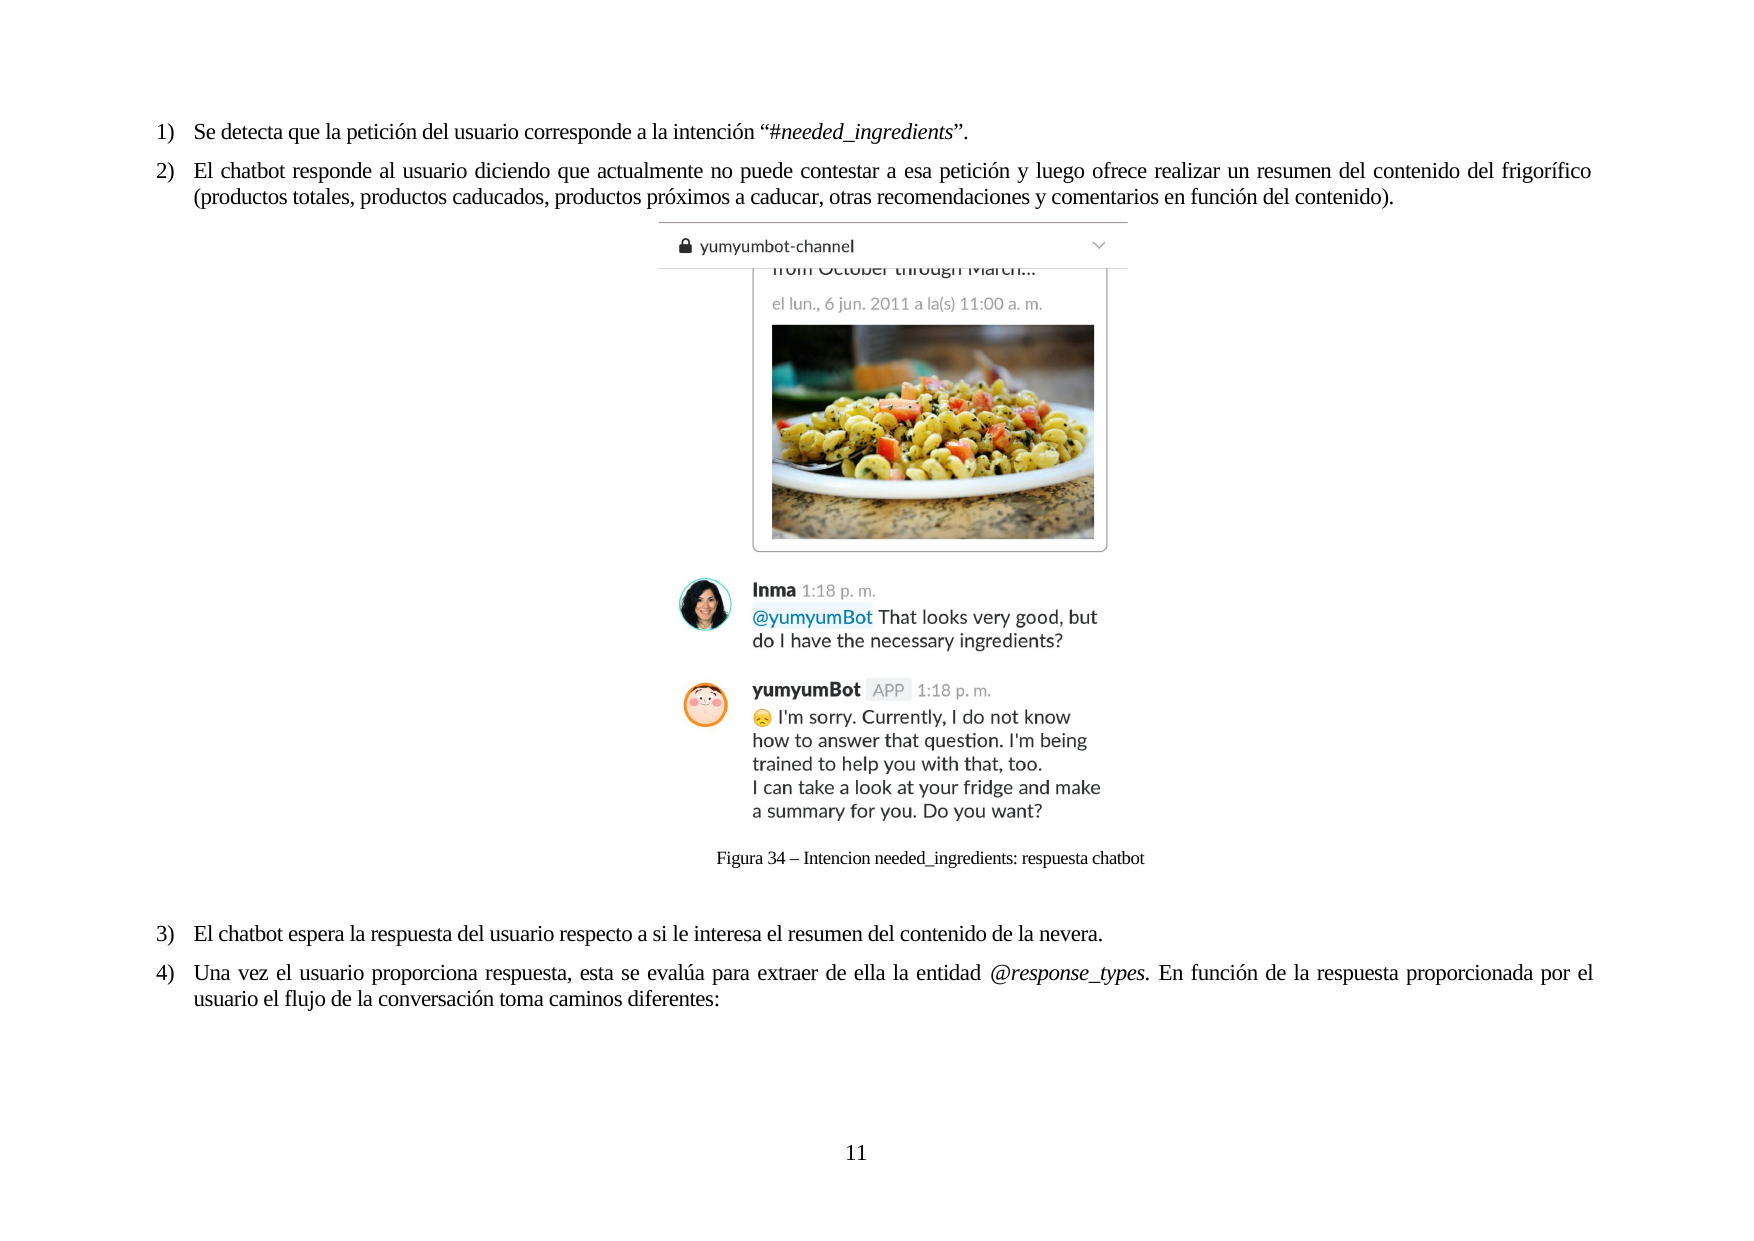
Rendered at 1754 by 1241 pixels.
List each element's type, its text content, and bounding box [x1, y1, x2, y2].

list Una vez el usuario proporciona respuesta, esta se evalúa para extraer de ella la entidad @response_types. En función de la respuesta proporcionada por el usuario el flujo de la conversación toma caminos diferentes: [156, 959, 1594, 1011]
list Se detecta que la petición del usuario corresponde a la intención “#needed_ingredients”. [156, 118, 1594, 144]
list El chatbot responde al usuario diciendo que actualmente no puede contestar a esa petición y luego ofrece realizar un resumen del contenido del frigorífico (productos totales, productos caducados, productos próximos a caducar, otras recomendaciones y comentarios en función del contenido). [156, 157, 1594, 210]
list El chatbot espera la respuesta del usuario respecto a si le interesa el resumen del contenido de la nevera. [156, 920, 1594, 946]
picture [658, 222, 1128, 835]
